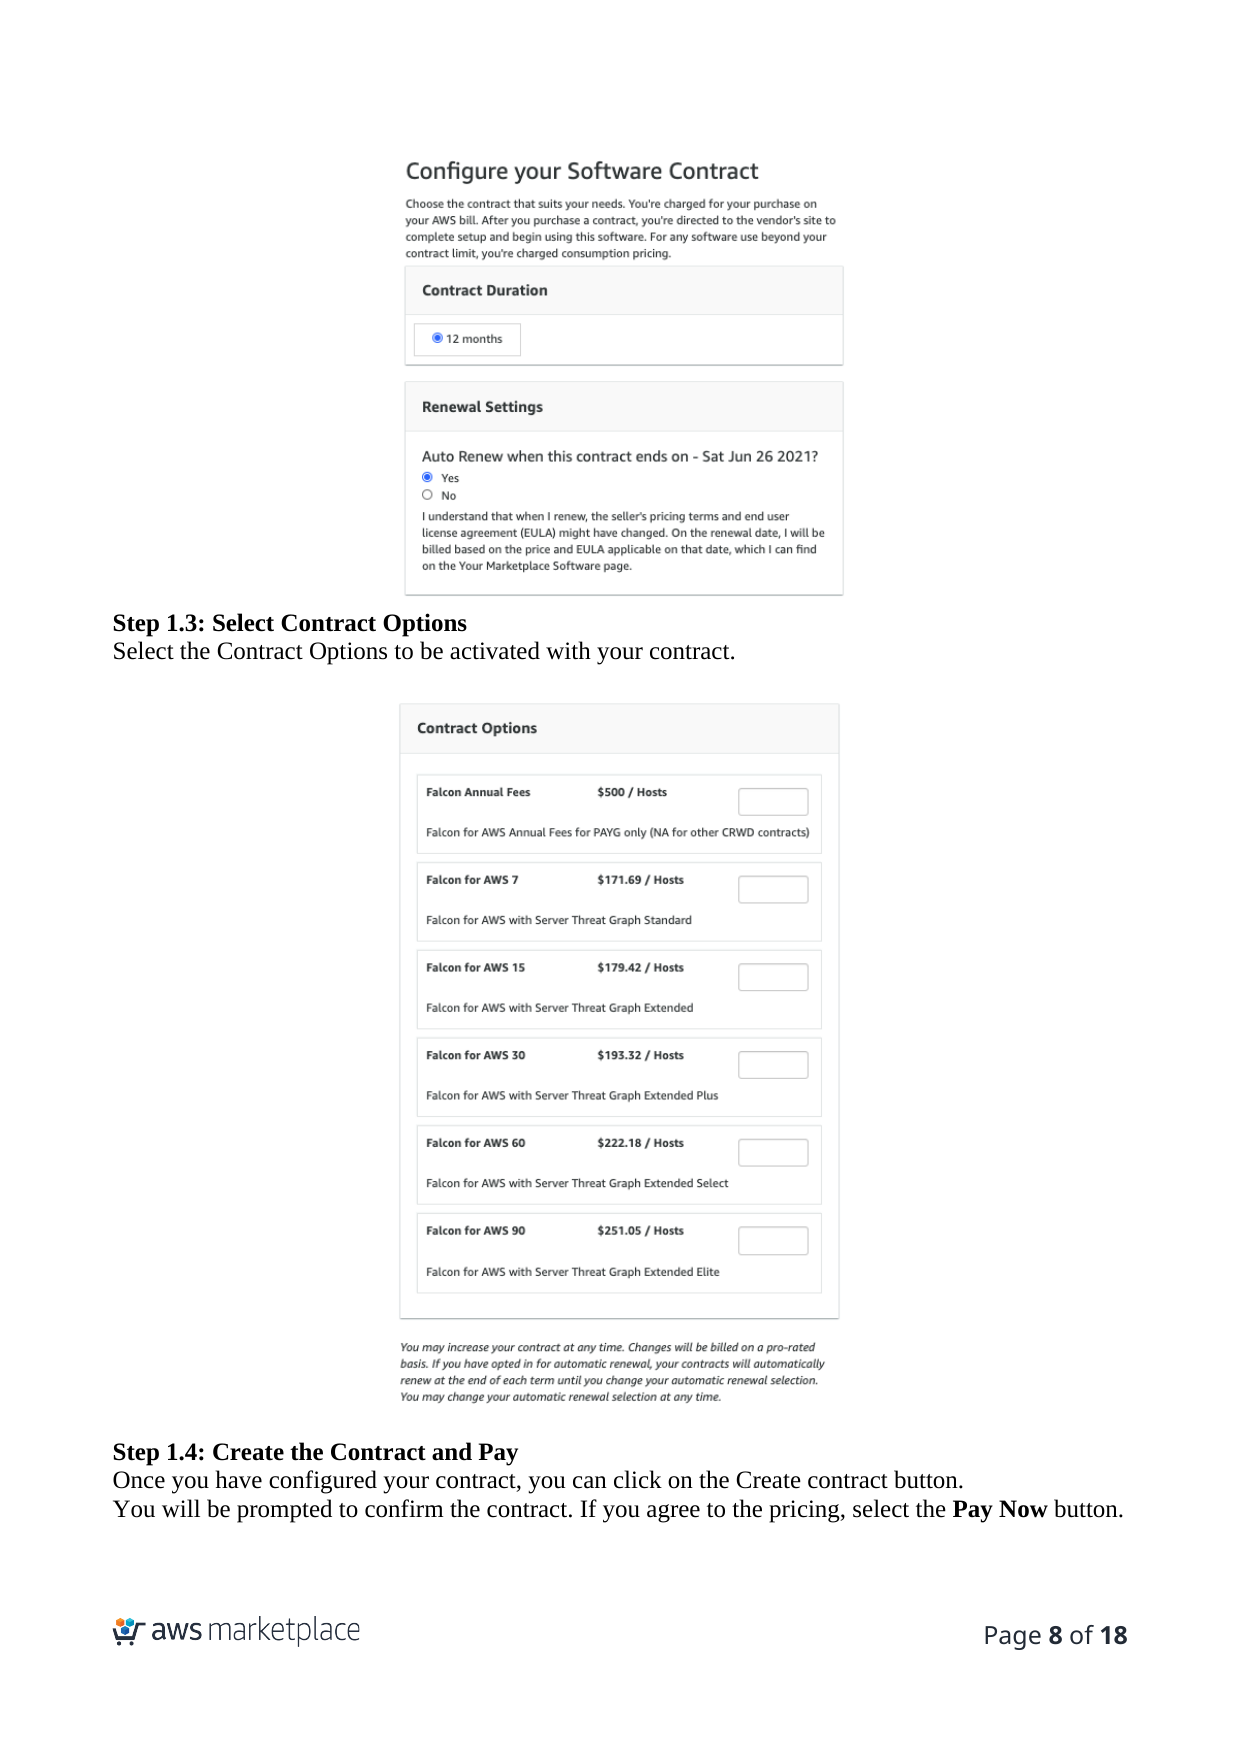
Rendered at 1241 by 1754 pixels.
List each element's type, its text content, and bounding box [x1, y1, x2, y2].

picture [386, 150, 854, 608]
text You will be prompted to confirm the contract. If you agree to the pricing, select the Pay Now button. [112, 1494, 1128, 1523]
picture [112, 1616, 360, 1647]
text Step 1.3: Select Contract Options [112, 608, 1128, 636]
text Step 1.4: Create the Contract and Pay [112, 1437, 1128, 1466]
text Once you have configured your contract, you can click on the Create contract button. [112, 1466, 1128, 1494]
text Select the Contract Options to be activated with your contract. [112, 636, 1128, 665]
picture [387, 693, 853, 1408]
